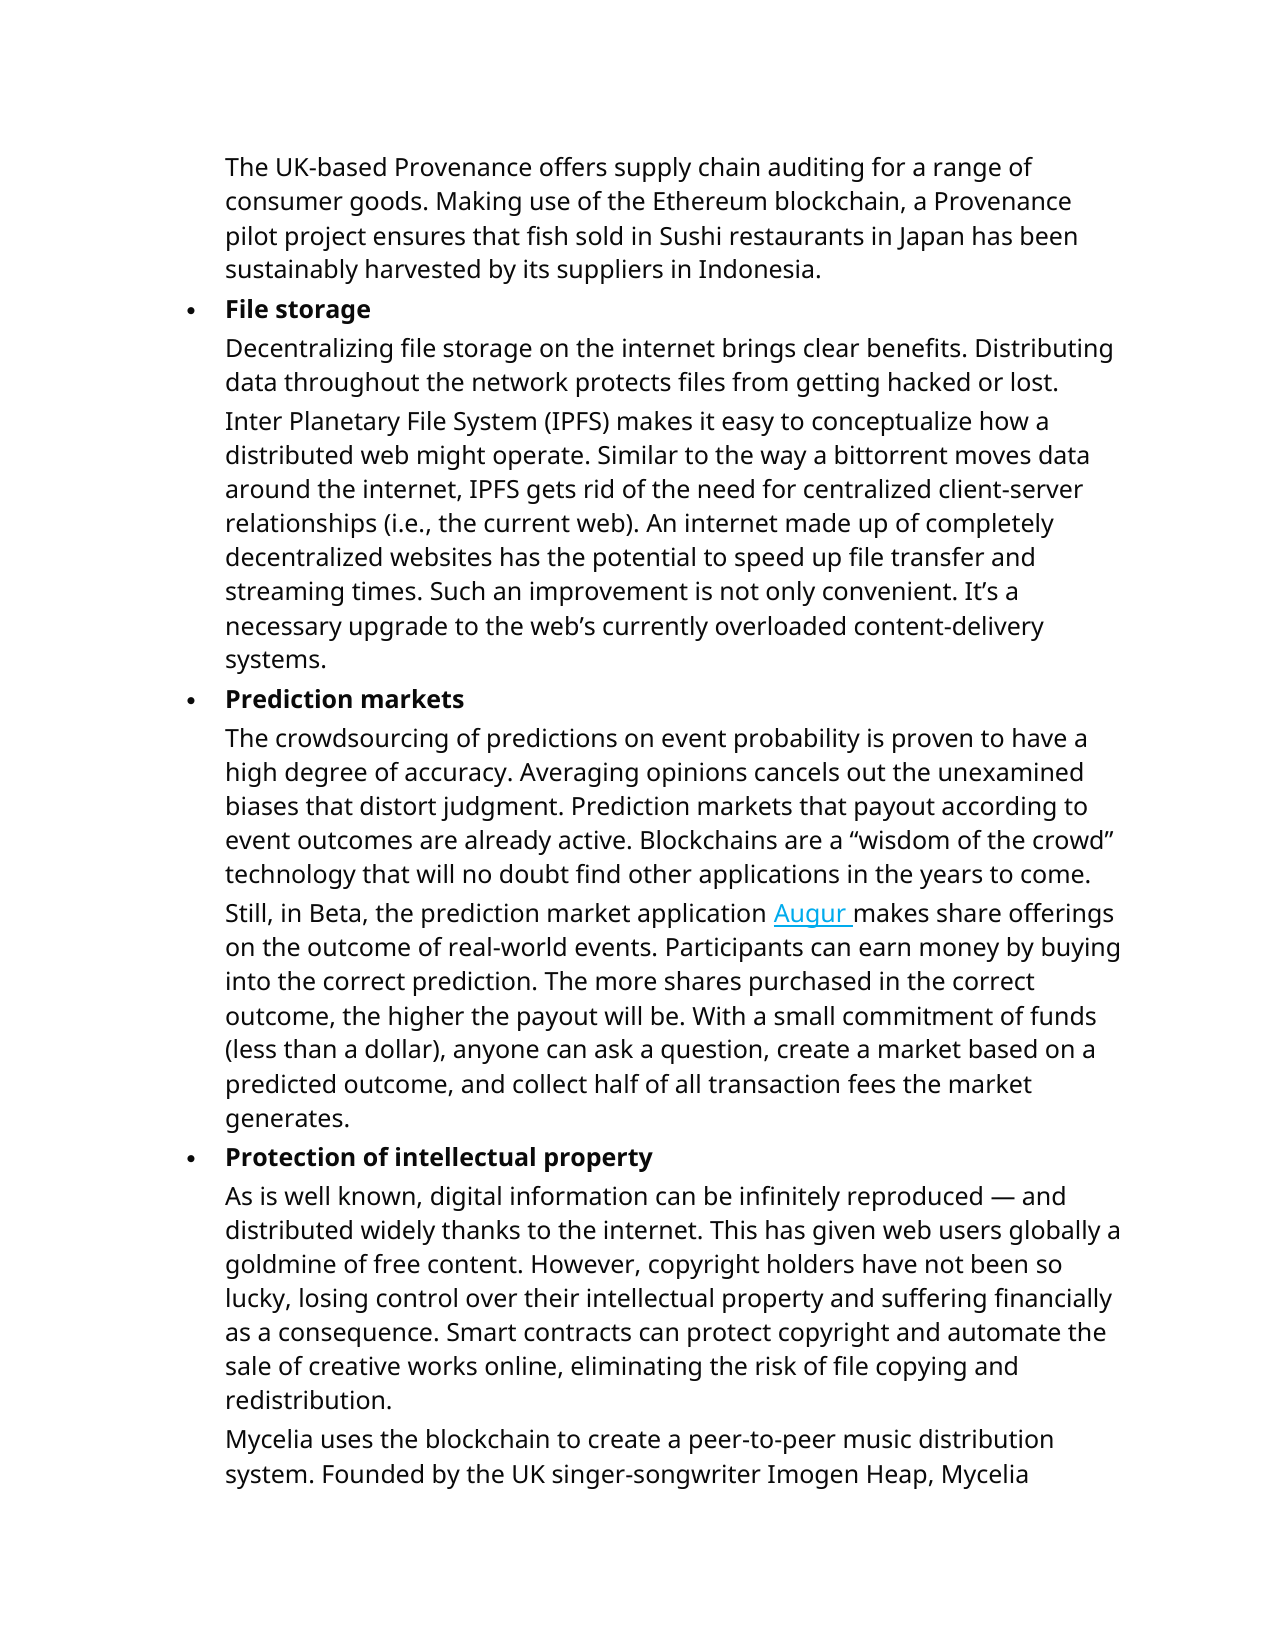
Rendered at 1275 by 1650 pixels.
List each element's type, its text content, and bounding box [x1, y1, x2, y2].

text The crowdsourcing of predictions on event probability is proven to have a high degree of accuracy. Averaging opinions cancels out the unexamined biases that distort judgment. Prediction markets that payout according to event outcomes are already active. Blockchains are a “wisdom of the crowd” technology that will no doubt find other applications in the years to come. [225, 721, 1125, 891]
subtitle Prediction markets [187, 681, 1125, 715]
text Inter Planetary File System (IPFS) makes it easy to conceptualize how a distributed web might operate. Similar to the way a bittorrent moves data around the internet, IPFS gets rid of the need for centralized client-server relationships (i.e., the current web). An internet made up of completely decentralized websites has the potential to speed up file transfer and streaming times. Such an improvement is not only convenient. It’s a necessary upgrade to the web’s currently overloaded content-delivery systems. [225, 404, 1125, 676]
text As is well known, digital information can be infinitely reproduced — and distributed widely thanks to the internet. This has given web users globally a goldmine of free content. However, copyright holders have not been so lucky, losing control over their intellectual property and suffering financially as a consequence. Smart contracts can protect copyright and automate the sale of creative works online, eliminating the risk of file copying and redistribution. [225, 1179, 1125, 1417]
text Decentralizing file storage on the internet brings clear benefits. Distributing data throughout the network protects files from getting hacked or lost. [225, 331, 1125, 399]
text The UK-based Provenance offers supply chain auditing for a range of consumer goods. Making use of the Ethereum blockchain, a Provenance pilot project ensures that fish sold in Sushi restaurants in Japan has been sustainably harvested by its suppliers in Indonesia. [225, 150, 1125, 286]
subtitle File storage [187, 291, 1125, 325]
text Still, in Beta, the prediction market application Augur makes share offerings on the outcome of real-world events. Participants can earn money by buying into the correct prediction. The more shares purchased in the correct outcome, the higher the payout will be. With a small commitment of funds (less than a dollar), anyone can ask a question, create a market based on a predicted outcome, and collect half of all transaction fees the market generates. [225, 896, 1125, 1134]
subtitle Protection of intellectual property [187, 1139, 1125, 1173]
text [225, 1422, 1125, 1490]
